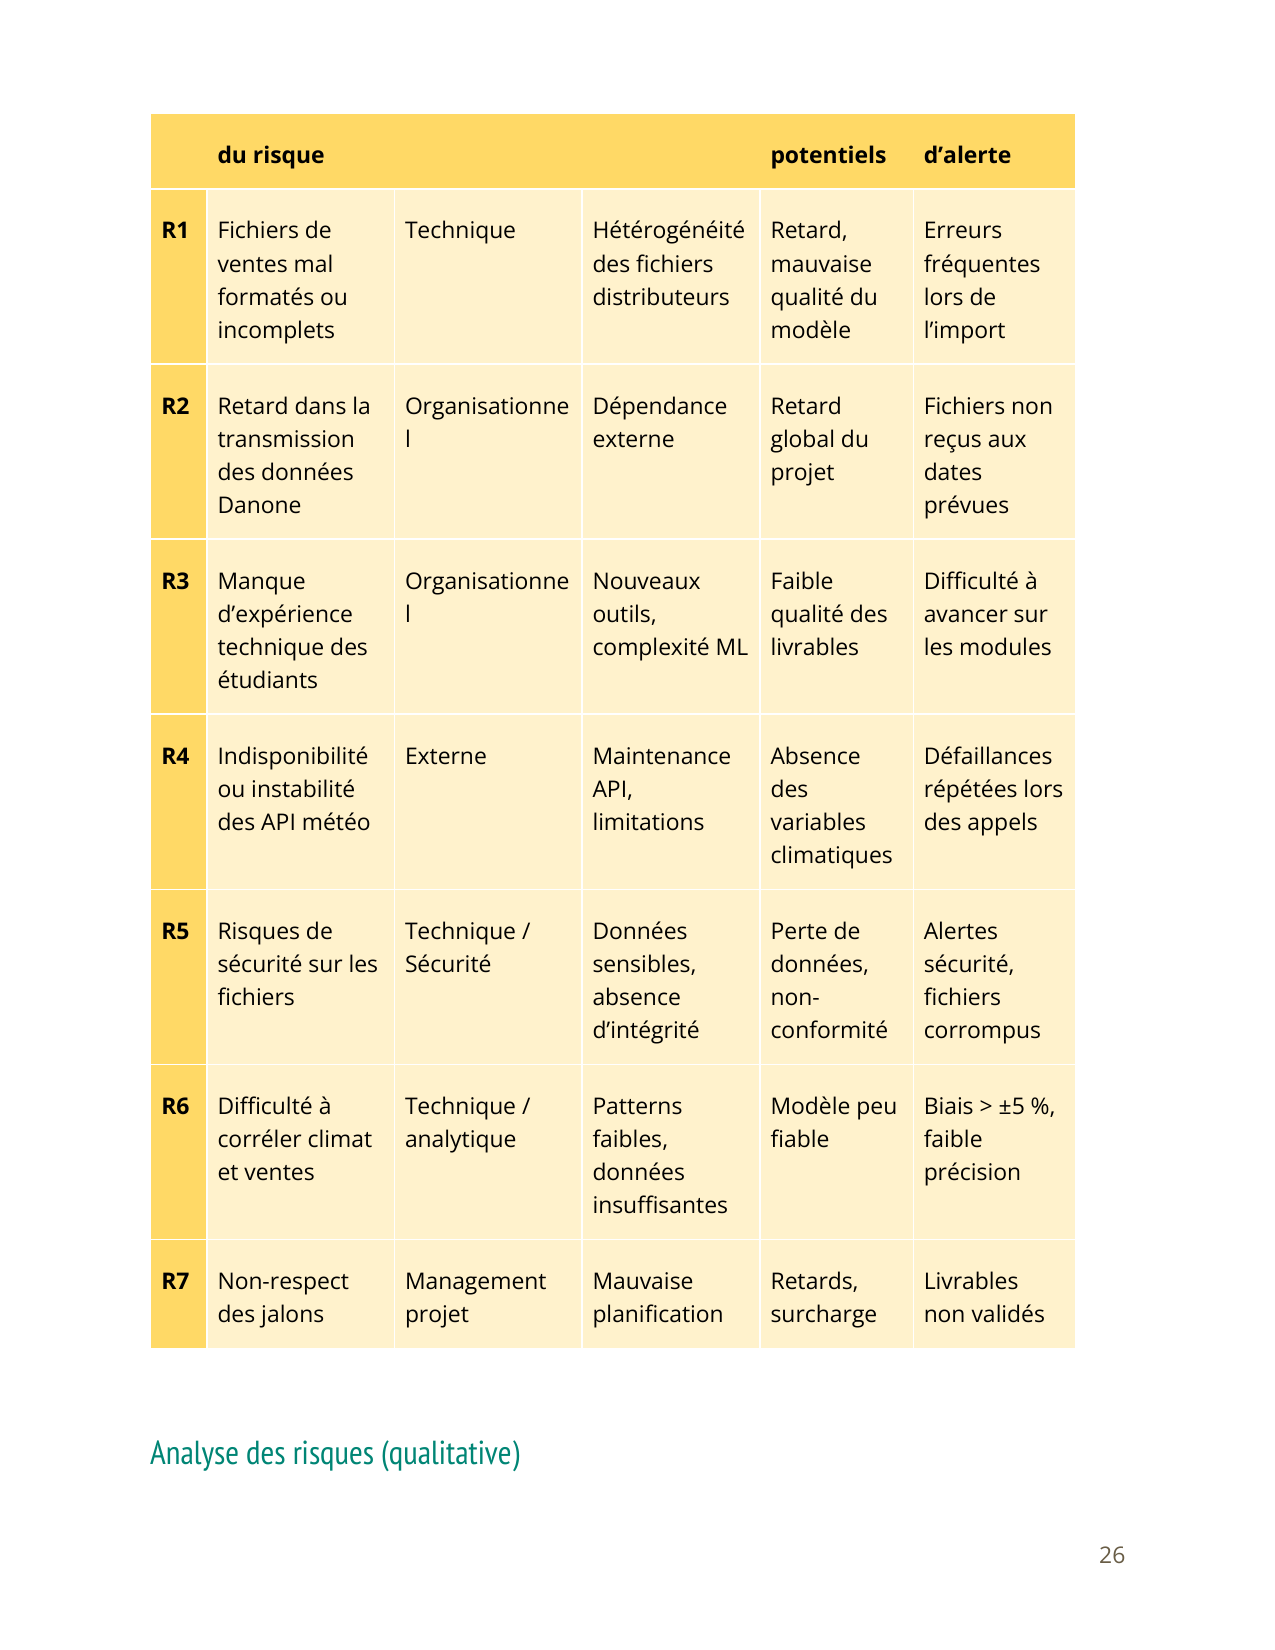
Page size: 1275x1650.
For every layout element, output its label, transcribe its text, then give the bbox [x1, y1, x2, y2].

table_cell Hétérogénéité des fichiers distributeurs [583, 190, 759, 363]
table_cell Indisponibilité ou instabilité des API météo [208, 715, 394, 889]
table_cell R4 [151, 715, 206, 889]
table_cell R6 [151, 1065, 206, 1239]
table_cell Management projet [395, 1240, 581, 1348]
table_cell Défaillances répétées lors des appels [914, 715, 1075, 889]
table_cell Nouveaux outils, complexité ML [583, 540, 759, 713]
table_cell Dépendance externe [583, 365, 759, 538]
table_cell Mauvaise planification [583, 1240, 759, 1348]
table_cell Données sensibles, absence d’intégrité [583, 890, 759, 1064]
table_cell Risques de sécurité sur les fichiers [208, 890, 394, 1064]
table_header Catégorie [394, 114, 582, 188]
table_cell Retards, surcharge [761, 1240, 913, 1348]
table_cell Modèle peu fiable [761, 1065, 913, 1239]
table_cell Retard, mauvaise qualité du modèle [761, 190, 913, 363]
table_cell Difficulté à corréler climat et ventes [208, 1065, 394, 1239]
table_header Causes [582, 114, 760, 188]
table_cell Externe [395, 715, 581, 889]
table_cell Perte de données, non-conformité [761, 890, 913, 1064]
table_cell Retard global du projet [761, 365, 913, 538]
table_cell Difficulté à avancer sur les modules [914, 540, 1075, 713]
table_cell Technique / analytique [395, 1065, 581, 1239]
table_header Signaux d’alerte [913, 114, 1075, 188]
table_cell Manque d’expérience technique des étudiants [208, 540, 394, 713]
table_cell Organisationnel [395, 365, 581, 538]
table_cell Absence des variables climatiques [761, 715, 913, 889]
table_header ID [151, 114, 207, 188]
table_cell Retard dans la transmission des données Danone [208, 365, 394, 538]
table_cell Organisationnel [395, 540, 581, 713]
table_cell R1 [151, 190, 206, 363]
table_cell Livrables non validés [914, 1240, 1075, 1348]
table_cell Non-respect des jalons [208, 1240, 394, 1348]
table_cell R5 [151, 890, 206, 1064]
table_cell Technique [395, 190, 581, 363]
table_cell R3 [151, 540, 206, 713]
table_cell Patterns faibles, données insuffisantes [583, 1065, 759, 1239]
table_cell Biais > ±5 %, faible précision [914, 1065, 1075, 1239]
subtitle Analyse des risques (qualitative) [150, 1430, 1125, 1473]
table_cell Faible qualité des livrables [761, 540, 913, 713]
table_cell Erreurs fréquentes lors de l’import [914, 190, 1075, 363]
table_header Impacts potentiels [760, 114, 913, 188]
table_cell R7 [151, 1240, 206, 1348]
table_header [207, 114, 394, 188]
table_cell Maintenance API, limitations [583, 715, 759, 889]
table_cell Fichiers non reçus aux dates prévues [914, 365, 1075, 538]
table_cell Technique / Sécurité [395, 890, 581, 1064]
table_cell R2 [151, 365, 206, 538]
table_cell Fichiers de ventes mal formatés ou incomplets [208, 190, 394, 363]
table_cell Alertes sécurité, fichiers corrompus [914, 890, 1075, 1064]
